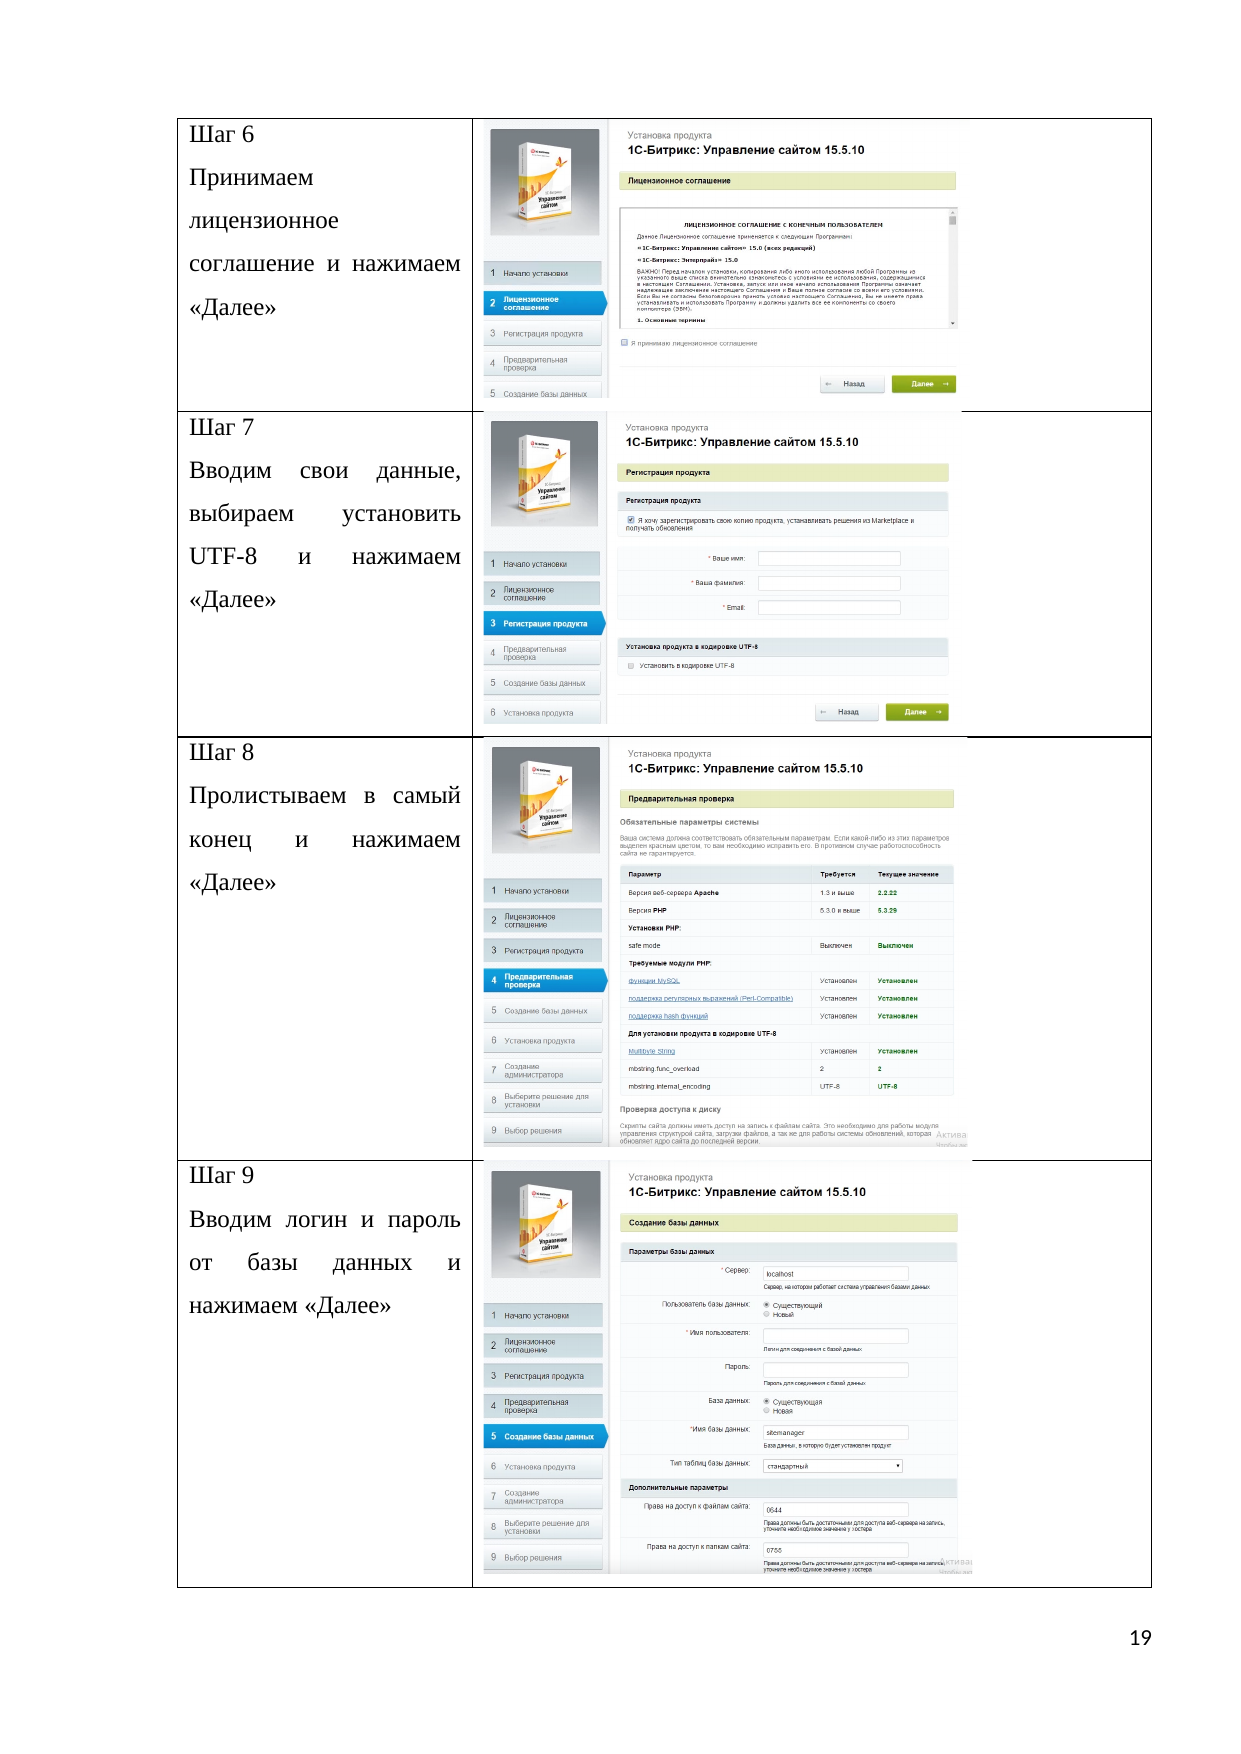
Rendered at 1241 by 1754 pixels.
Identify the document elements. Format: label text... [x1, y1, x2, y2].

picture [483, 119, 970, 398]
table_cell Шаг 7 Вводим свои данные, выбираем установить UTF-8 и нажимаем «Далее» [178, 412, 472, 736]
table_cell Шаг 8 Пролистываем в самый конец и нажимаем «Далее» [178, 738, 472, 1159]
table_cell Шаг 6 Принимаем лицензионное соглашение и нажимаем «Далее» [178, 119, 472, 411]
table_cell [473, 412, 1151, 736]
table_cell [473, 119, 1151, 411]
table_cell [473, 1161, 1151, 1587]
picture [483, 411, 962, 724]
picture [504, 296, 558, 302]
picture [483, 1160, 973, 1574]
table_cell Шаг 9 Вводим логин и пароль от базы данных и нажимаем «Далее» [178, 1161, 472, 1587]
picture [483, 737, 968, 1147]
table_cell [473, 738, 1151, 1159]
